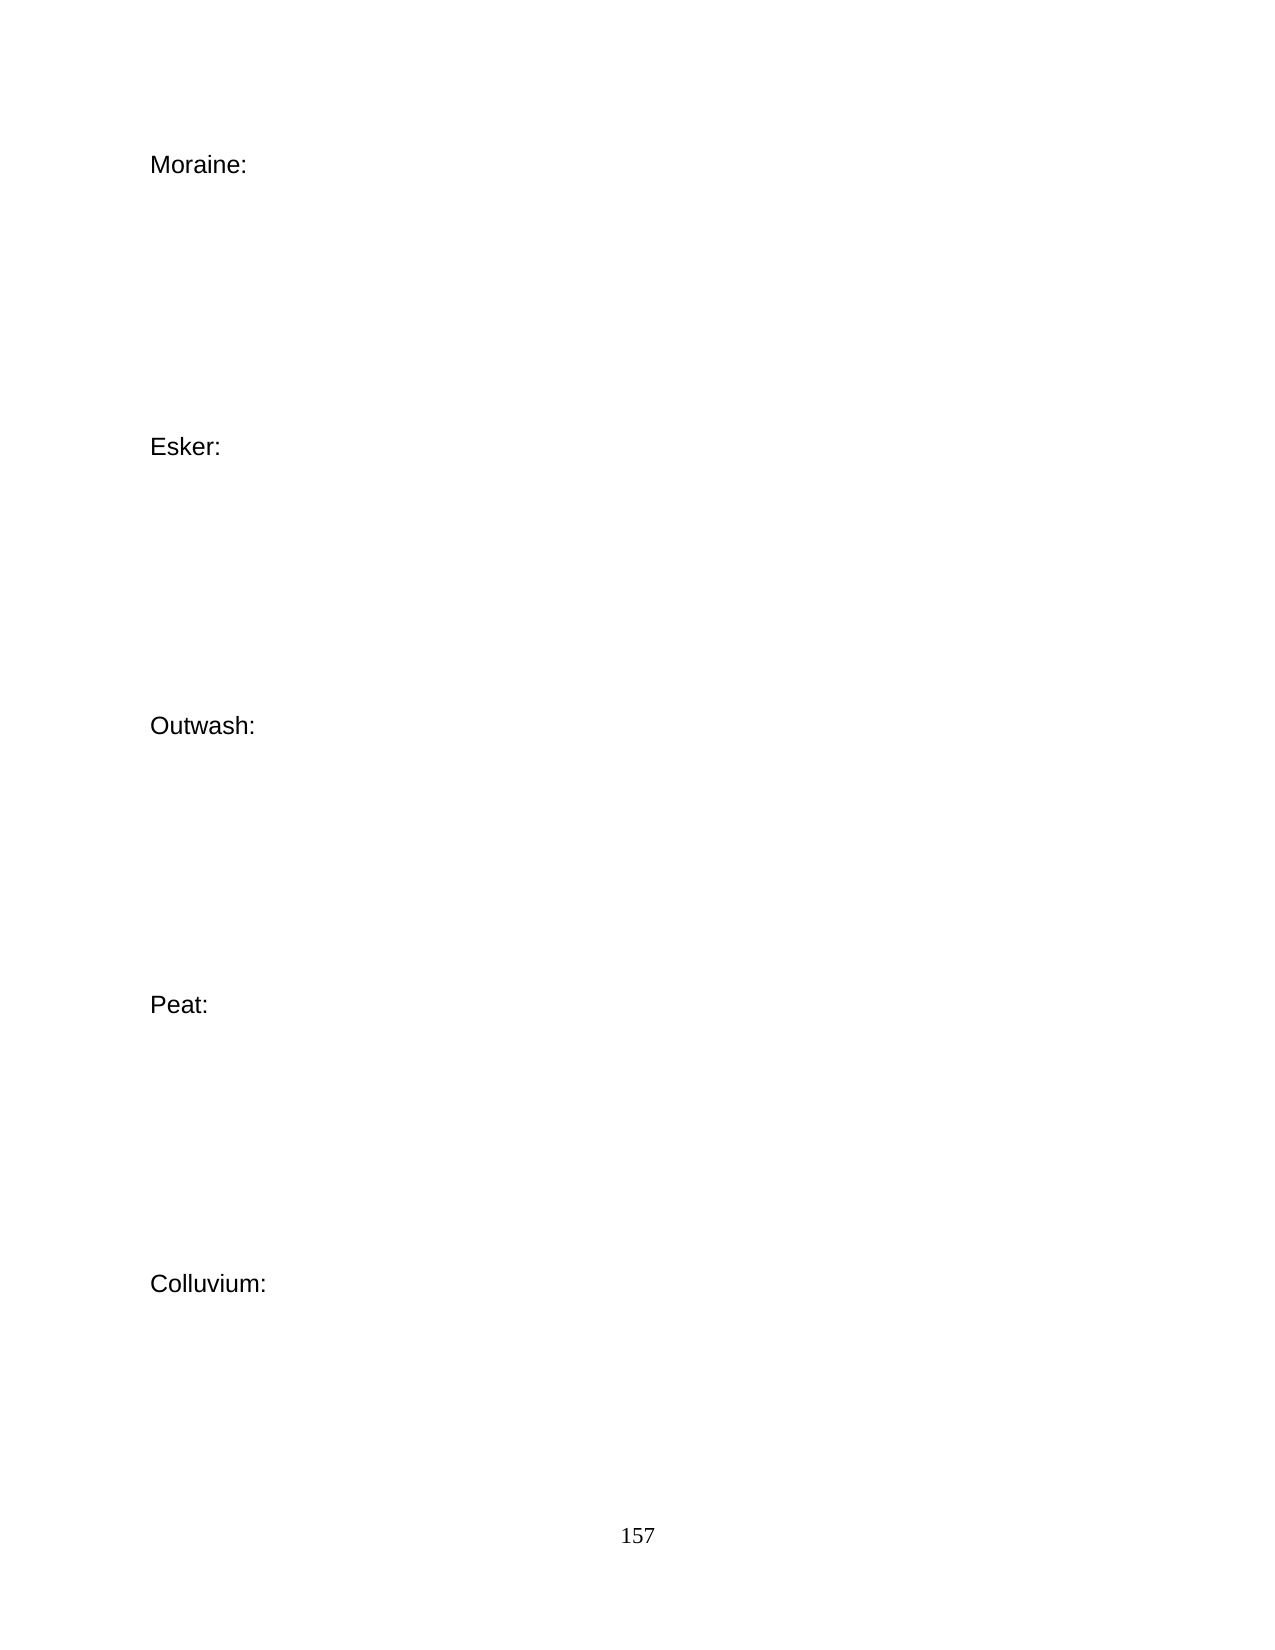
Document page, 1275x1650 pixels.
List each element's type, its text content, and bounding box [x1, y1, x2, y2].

text Colluvium: [150, 1268, 1116, 1297]
text Peat: [150, 990, 1116, 1018]
text Esker: [150, 432, 1116, 461]
text Outwash: [150, 711, 1116, 740]
text Moraine: [150, 150, 1116, 179]
